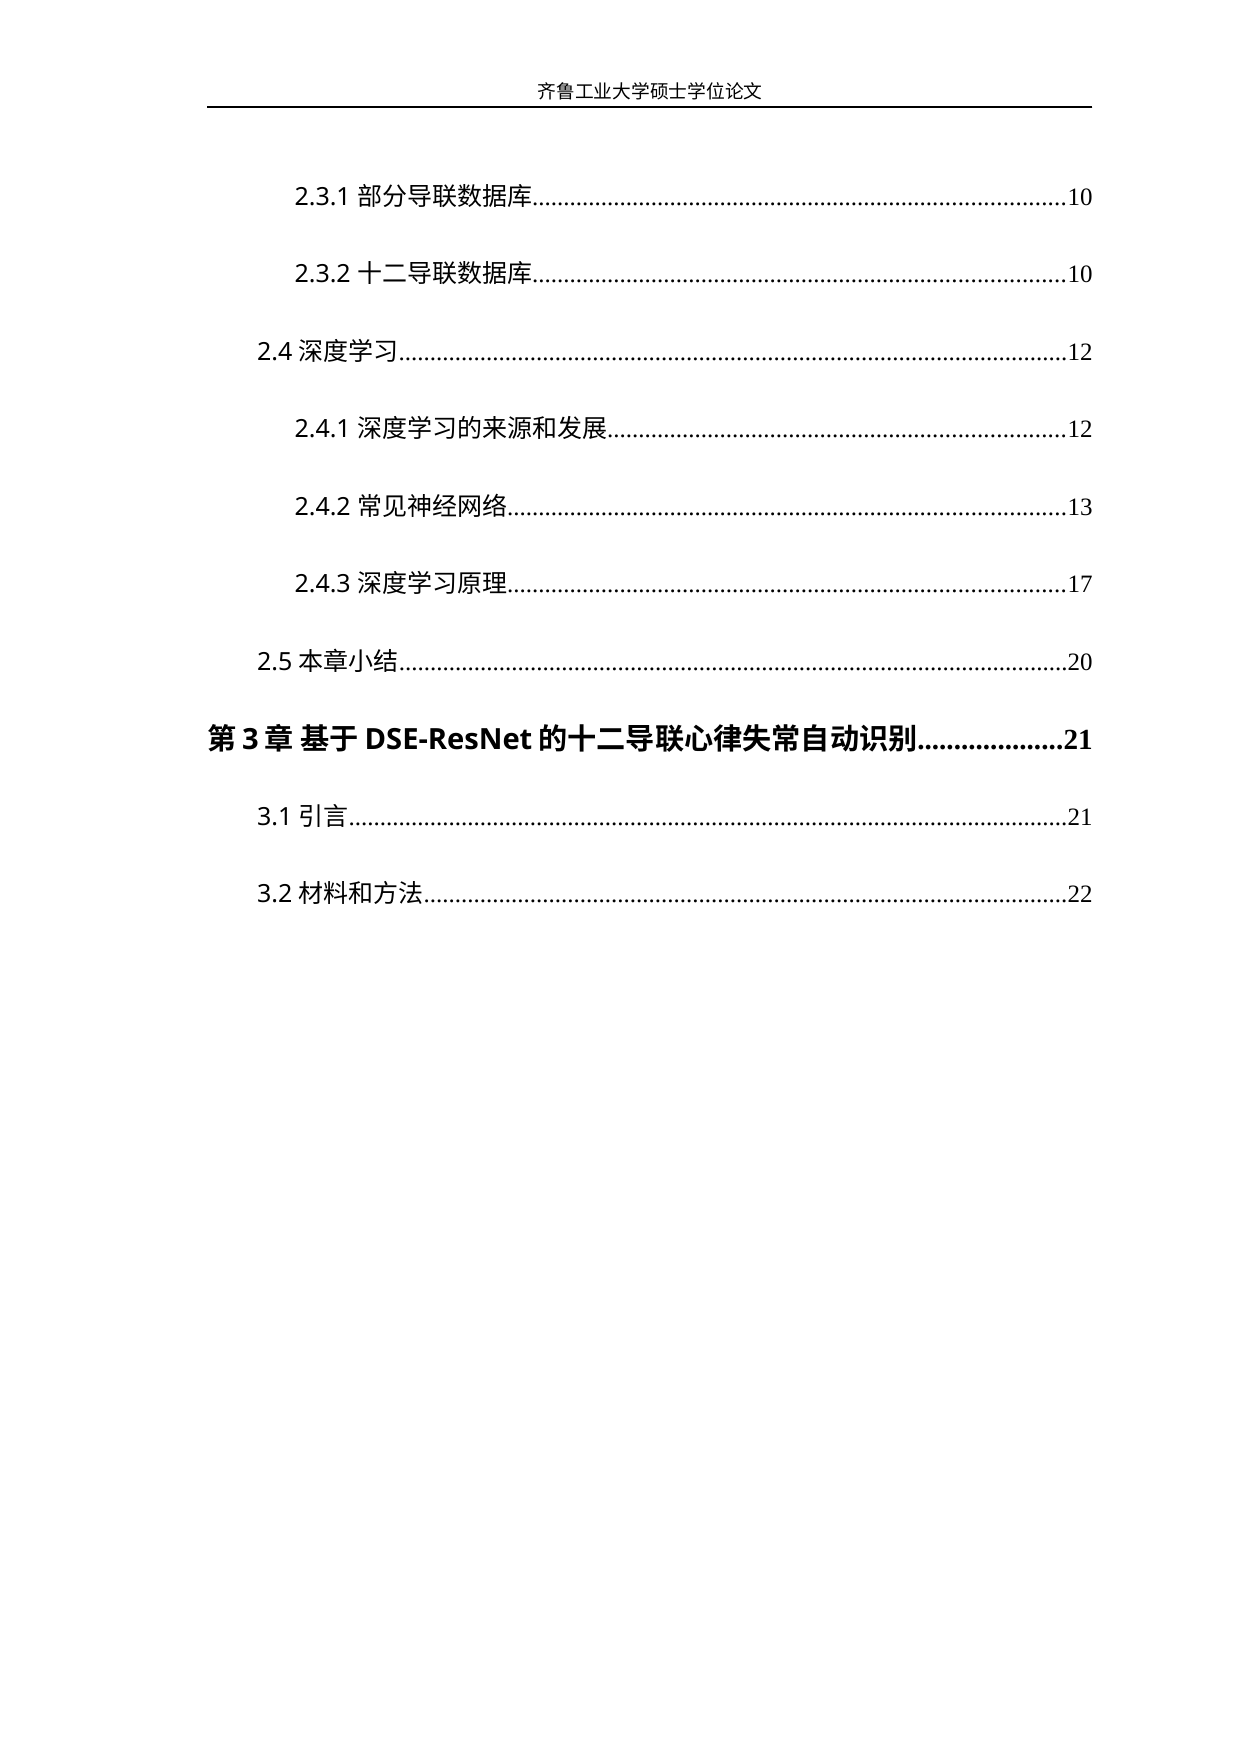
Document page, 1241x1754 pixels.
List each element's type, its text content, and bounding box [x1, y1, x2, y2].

text 2.4.1 深度学习的来源和发展 12 [207, 394, 1092, 459]
text 2.3.1 部分导联数据库 10 [207, 162, 1092, 227]
text 3.1 引言 21 [207, 782, 1092, 847]
text 3.2 材料和方法 22 [207, 859, 1092, 924]
text 2.4.3 深度学习原理 17 [207, 549, 1092, 614]
text 2.3.2 十二导联数据库 10 [207, 239, 1092, 304]
text 2.4.2 常见神经网络 13 [207, 472, 1092, 537]
text 第3章 基于DSE-ResNet的十二导联心律失常自动识别 21 [207, 704, 1092, 769]
text 2.4 深度学习 12 [207, 317, 1092, 382]
text 2.5 本章小结 20 [207, 627, 1092, 692]
